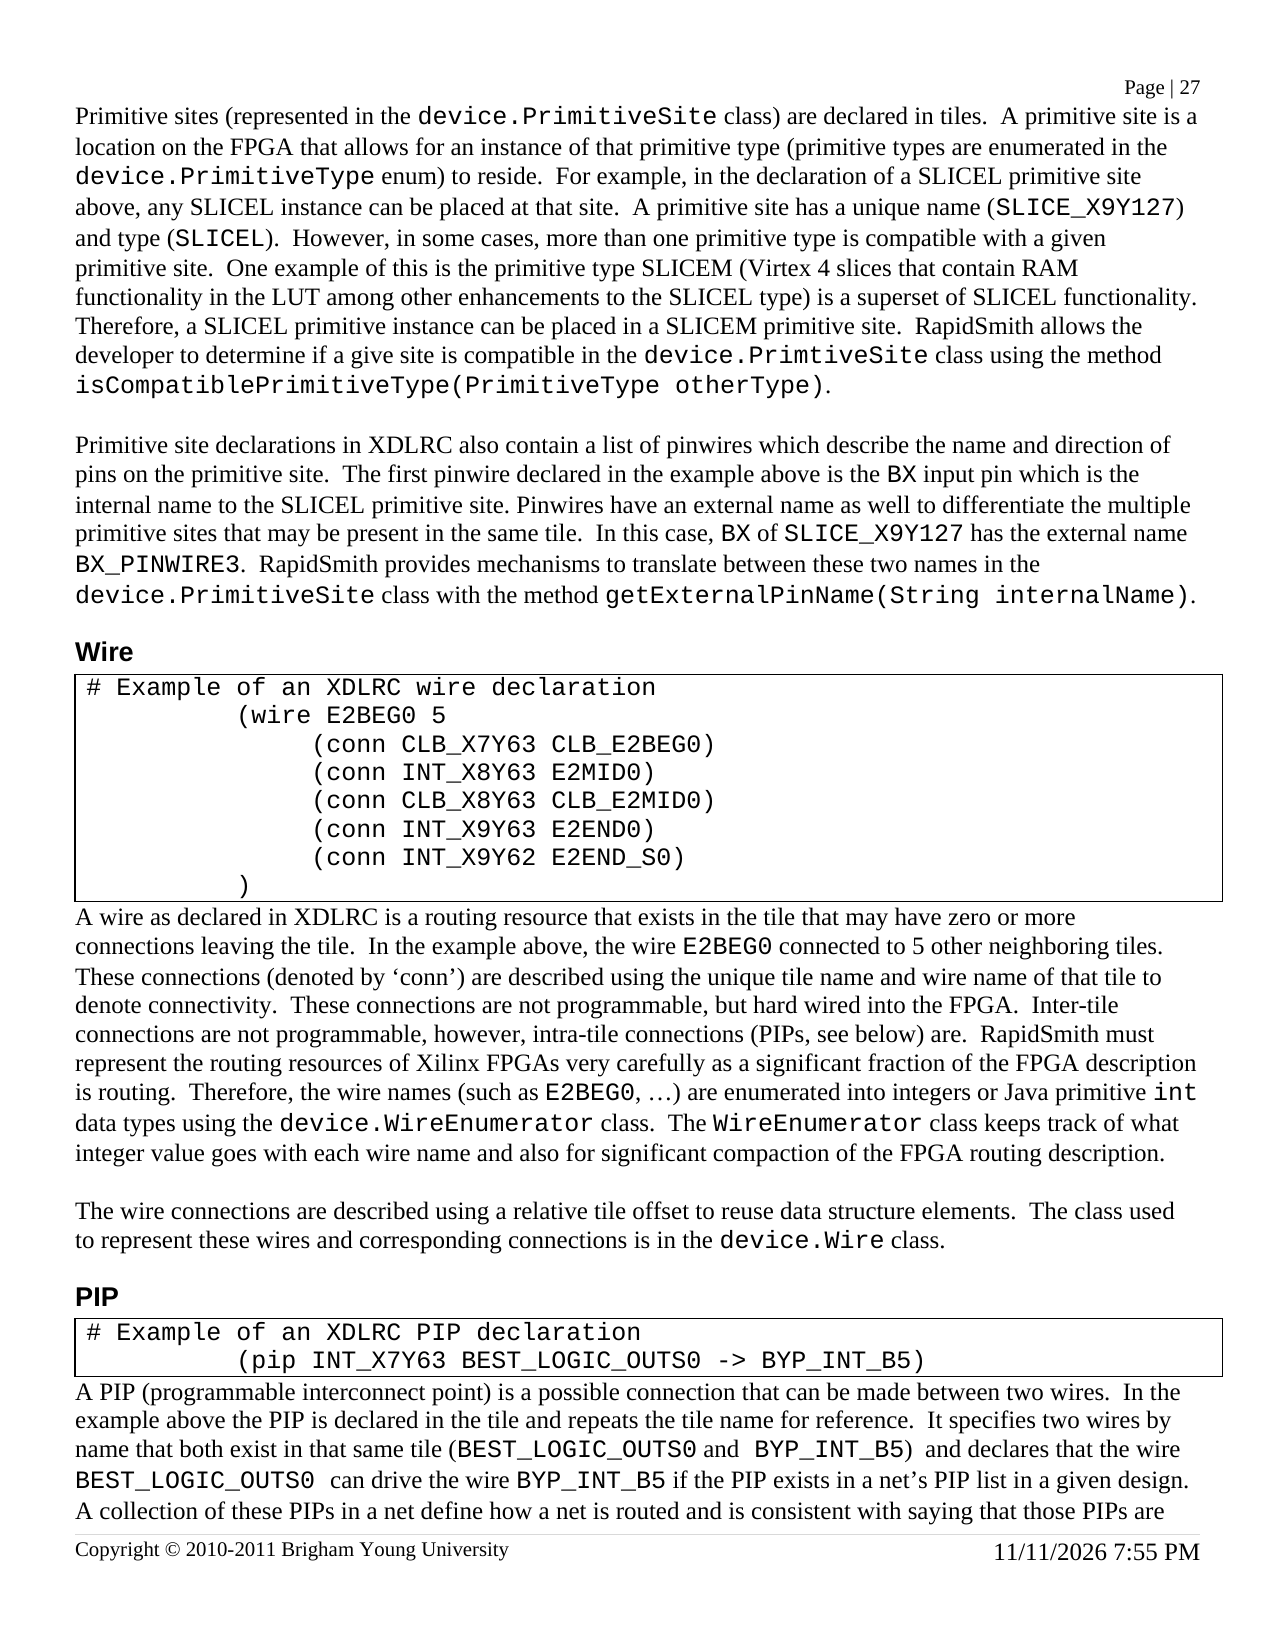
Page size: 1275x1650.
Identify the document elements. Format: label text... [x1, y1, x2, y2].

text Primitive sites (represented in the device.PrimitiveSite class) are declared in tiles. A primitive site is a location on the FPGA that allows for an instance of that primitive type (primitive types are enumerated in the device.PrimitiveType enum) to reside. For example, in the declaration of a SLICEL primitive site above, any SLICEL instance can be placed at that site. A primitive site has a unique name (SLICE_X9Y127) and type (SLICEL). However, in some cases, more than one primitive type is compatible with a given primitive site. One example of this is the primitive type SLICEM (Virtex 4 slices that contain RAM functionality in the LUT among other enhancements to the SLICEL type) is a superset of SLICEL functionality. Therefore, a SLICEL primitive instance can be placed in a SLICEM primitive site. RapidSmith allows the developer to determine if a give site is compatible in the device.PrimtiveSite class using the method isCompatiblePrimitiveType(PrimitiveType otherType). [75, 101, 1200, 401]
text A wire as declared in XDLRC is a routing resource that exists in the tile that may have zero or more connections leaving the tile. In the example above, the wire E2BEG0 connected to 5 other neighboring tiles. These connections (denoted by ‘conn’) are described using the unique tile name and wire name of that tile to denote connectivity. These connections are not programmable, but hard wired into the FPGA. Inter-tile connections are not programmable, however, intra-tile connections (PIPs, see below) are. RapidSmith must represent the routing resources of Xilinx FPGAs very carefully as a significant fraction of the FPGA description is routing. Therefore, the wire names (such as E2BEG0, …) are enumerated into integers or Java primitive int data types using the device.WireEnumerator class. The WireEnumerator class keeps track of what integer value goes with each wire name and also for significant compaction of the FPGA routing description. [75, 902, 1200, 1167]
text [75, 1377, 1200, 1525]
subtitle PIP [75, 1281, 1200, 1312]
table_header # Example of an XDLRC PIP declaration (pip INT_X7Y63 BEST_LOGIC_OUTS0 -> BYP_INT_B5) [76, 1319, 1222, 1376]
text Primitive site declarations in XDLRC also contain a list of pinwires which describe the name and direction of pins on the primitive site. The first pinwire declared in the example above is the BX input pin which is the internal name to the SLICEL primitive site. Pinwires have an external name as well to differentiate the multiple primitive sites that may be present in the same tile. In this case, BX of SLICE_X9Y127 has the external name BX_PINWIRE3. RapidSmith provides mechanisms to translate between these two names in the device.PrimitiveSite class with the method getExternalPinName(String internalName). [75, 430, 1200, 611]
table_header # Example of an XDLRC wire declaration (wire E2BEG0 5 (conn CLB_X7Y63 CLB_E2BEG0) (conn INT_X8Y63 E2MID0) (conn CLB_X8Y63 CLB_E2MID0) (conn INT_X9Y63 E2END0) (conn INT_X9Y62 E2END_S0) ) [76, 675, 1222, 901]
text The wire connections are described using a relative tile offset to reuse data structure elements. The class used to represent these wires and corresponding connections is in the device.Wire class. [75, 1196, 1200, 1256]
subtitle Wire [75, 636, 1200, 667]
